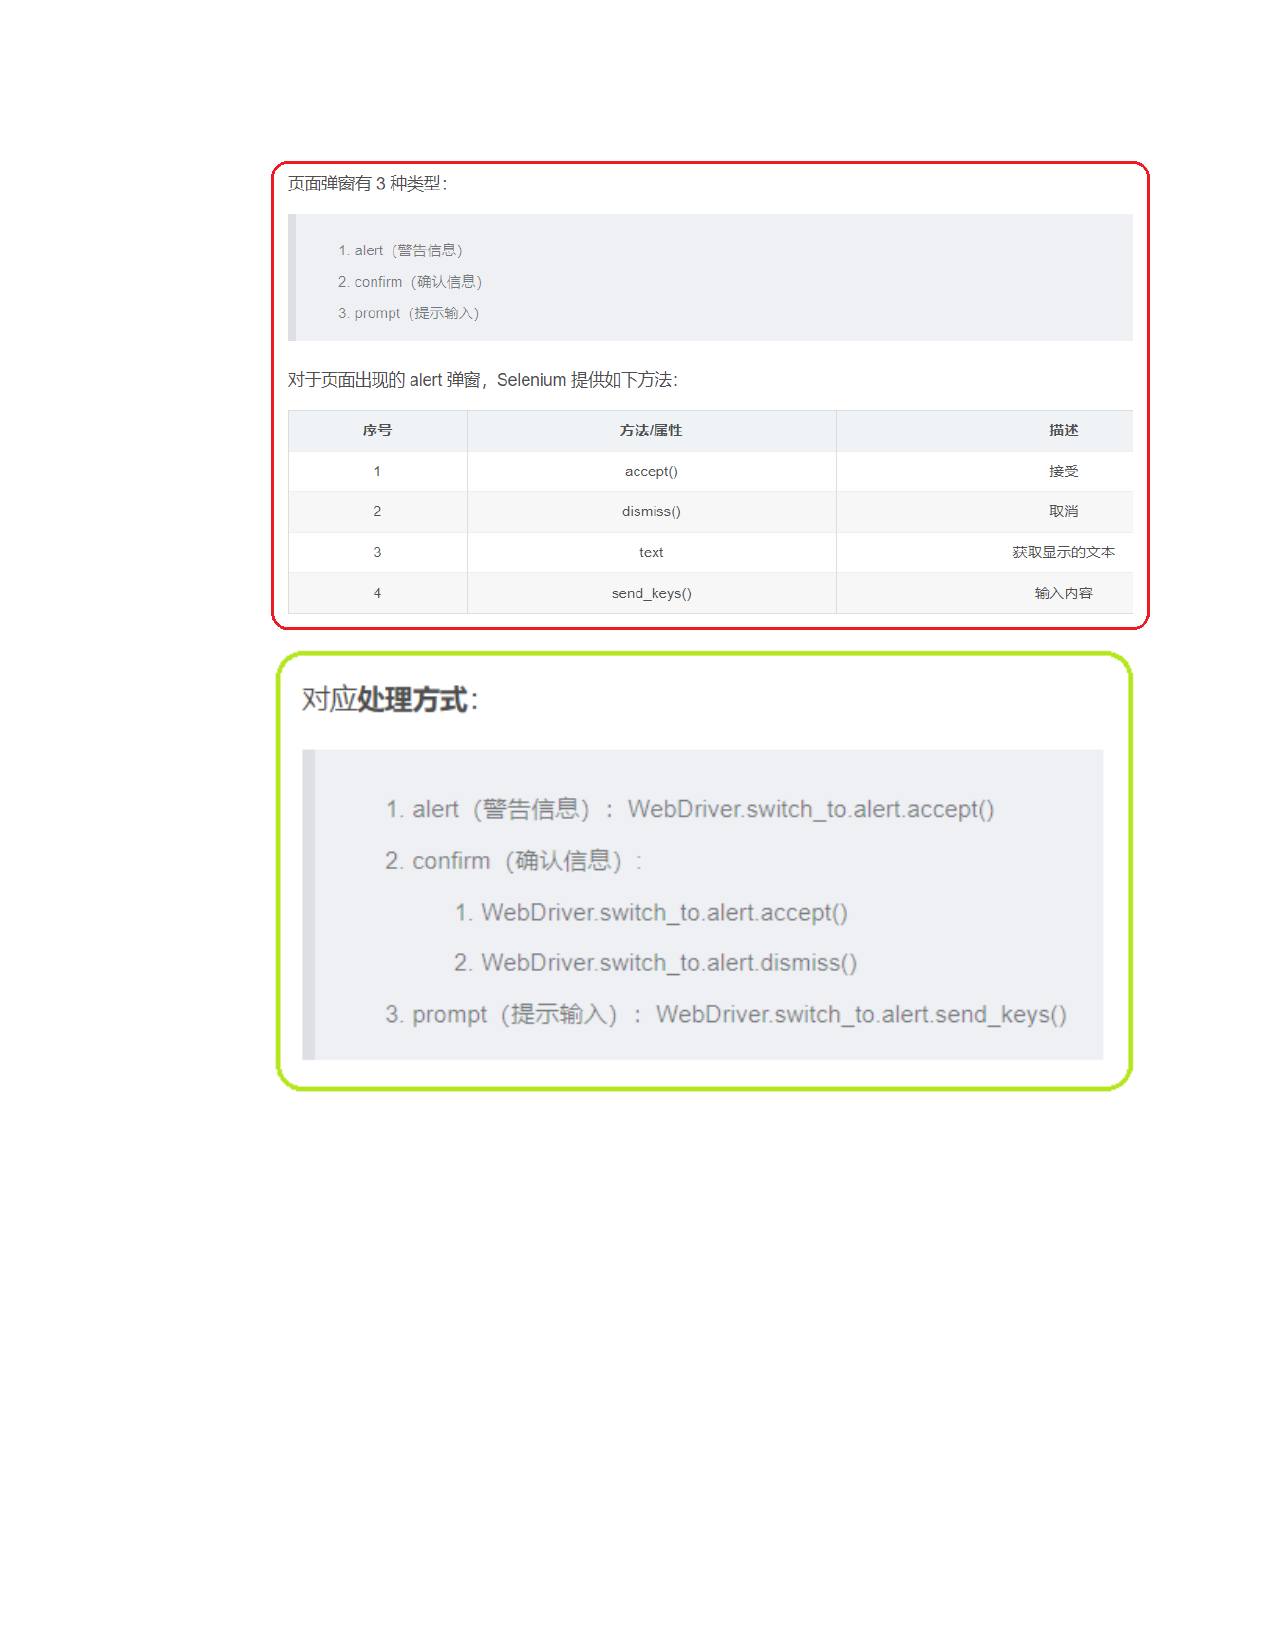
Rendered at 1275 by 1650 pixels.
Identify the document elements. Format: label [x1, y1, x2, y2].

picture [262, 150, 1162, 633]
picture [262, 634, 1149, 1101]
